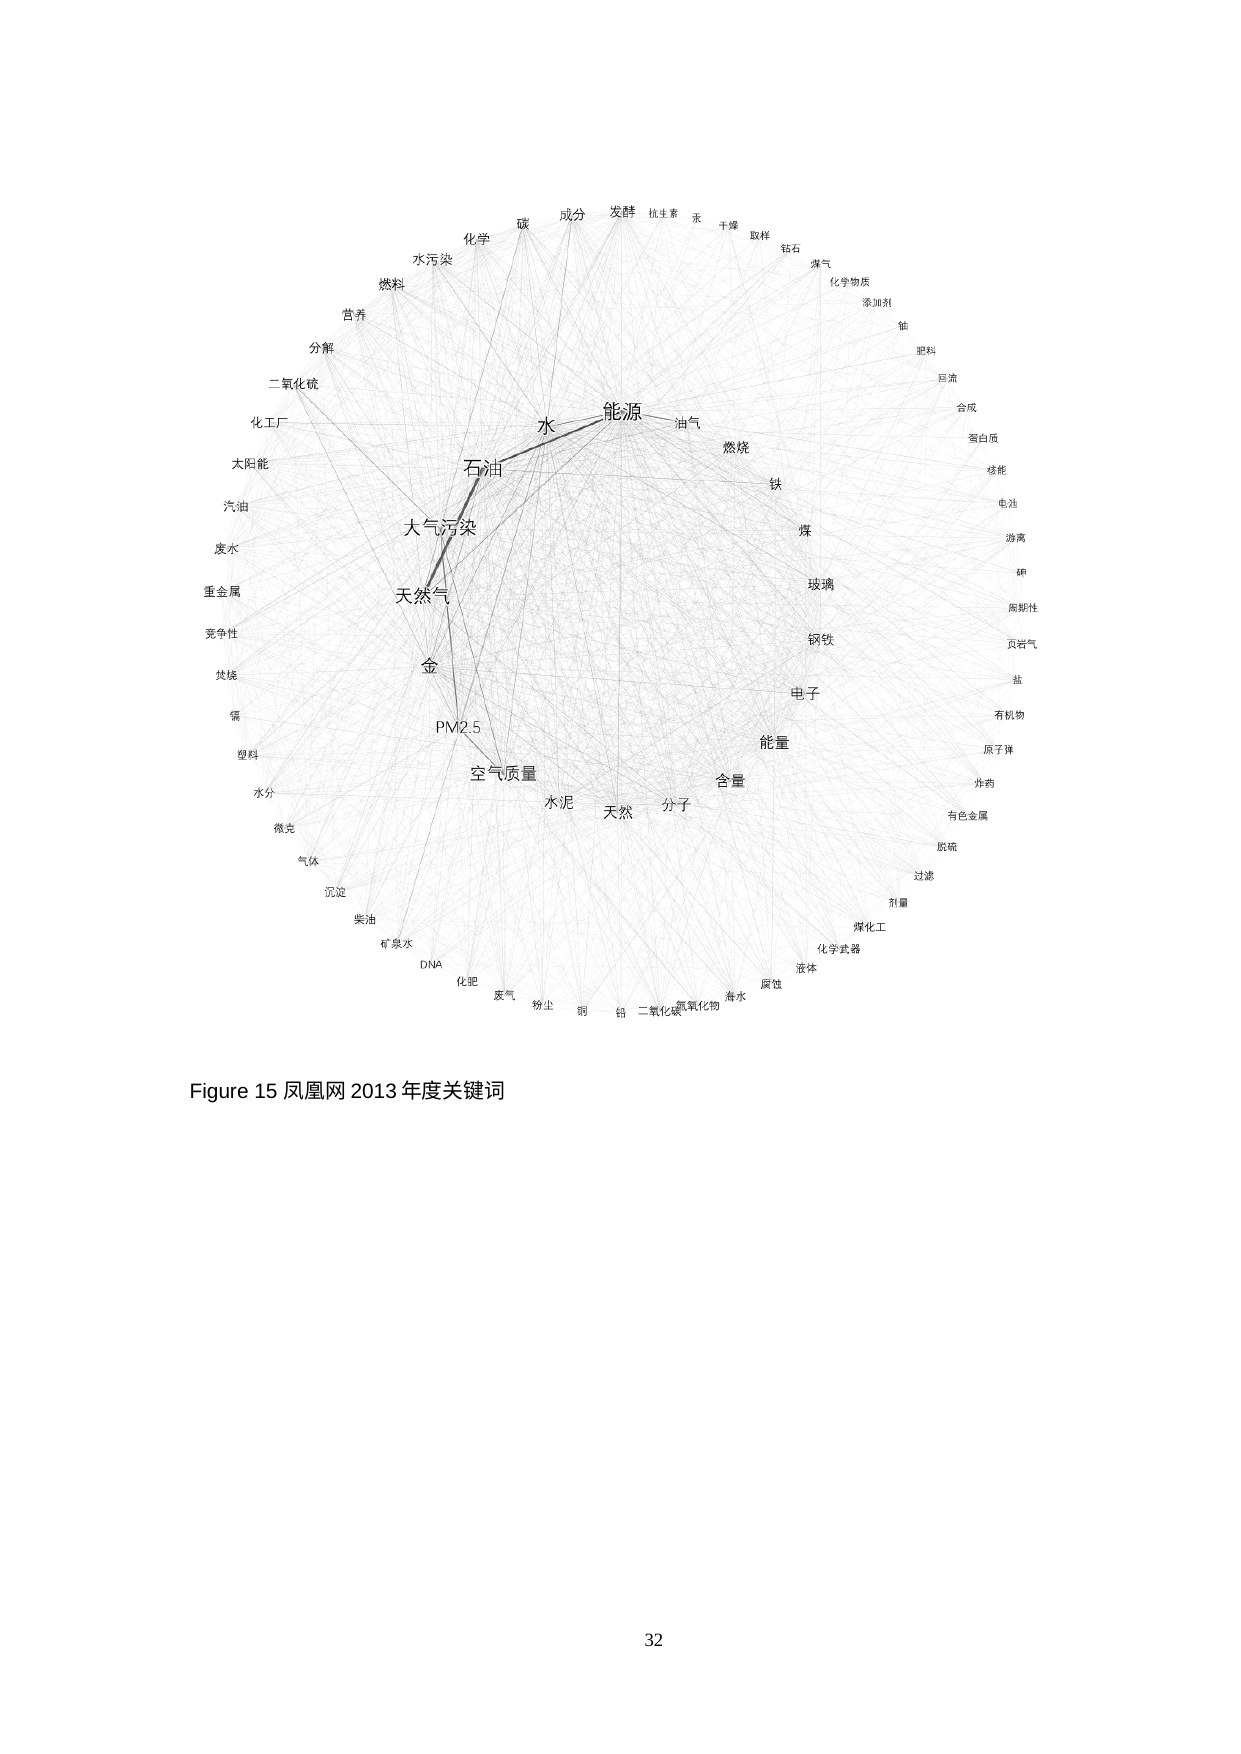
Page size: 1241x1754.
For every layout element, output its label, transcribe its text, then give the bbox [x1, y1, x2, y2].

picture [189, 179, 1055, 1045]
